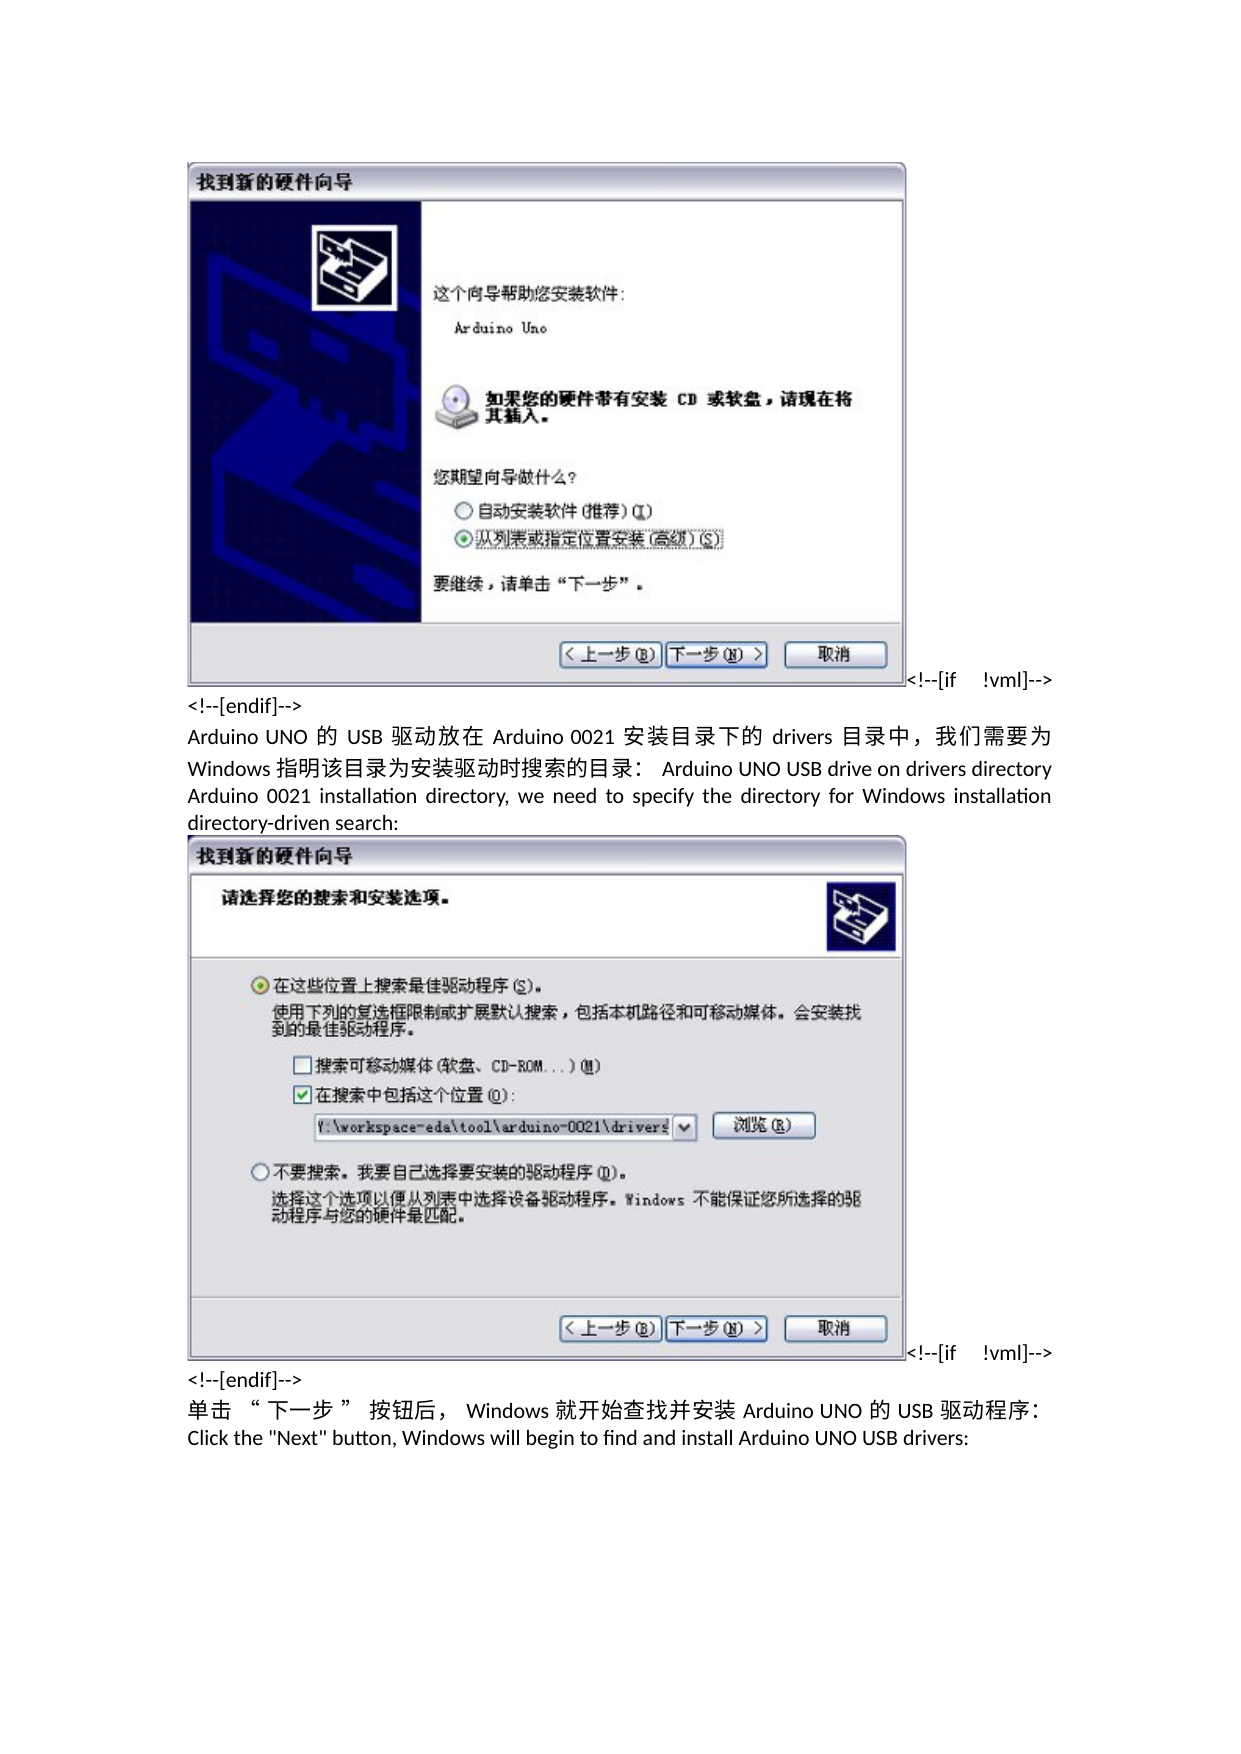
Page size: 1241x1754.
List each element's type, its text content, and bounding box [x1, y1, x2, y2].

picture [187, 835, 907, 1361]
text Arduino UNO 的 USB 驱动放在 Arduino 0021 安装目录下的 drivers 目录中，我们需要为 Windows 指明该目录为安装驱动时搜索的目录： Arduino UNO USB drive on drivers directory Arduino 0021 installation directory, we need to specify the directory for Windows installation directory-driven search: [187, 719, 1053, 836]
text 单击 “ 下一步 ” 按钮后， Windows 就开始查找并安装 Arduino UNO 的 USB 驱动程序： Click the "Next" button, Windows will begin to find and install Arduino UNO USB drivers: [187, 1393, 1053, 1451]
picture [187, 162, 907, 687]
